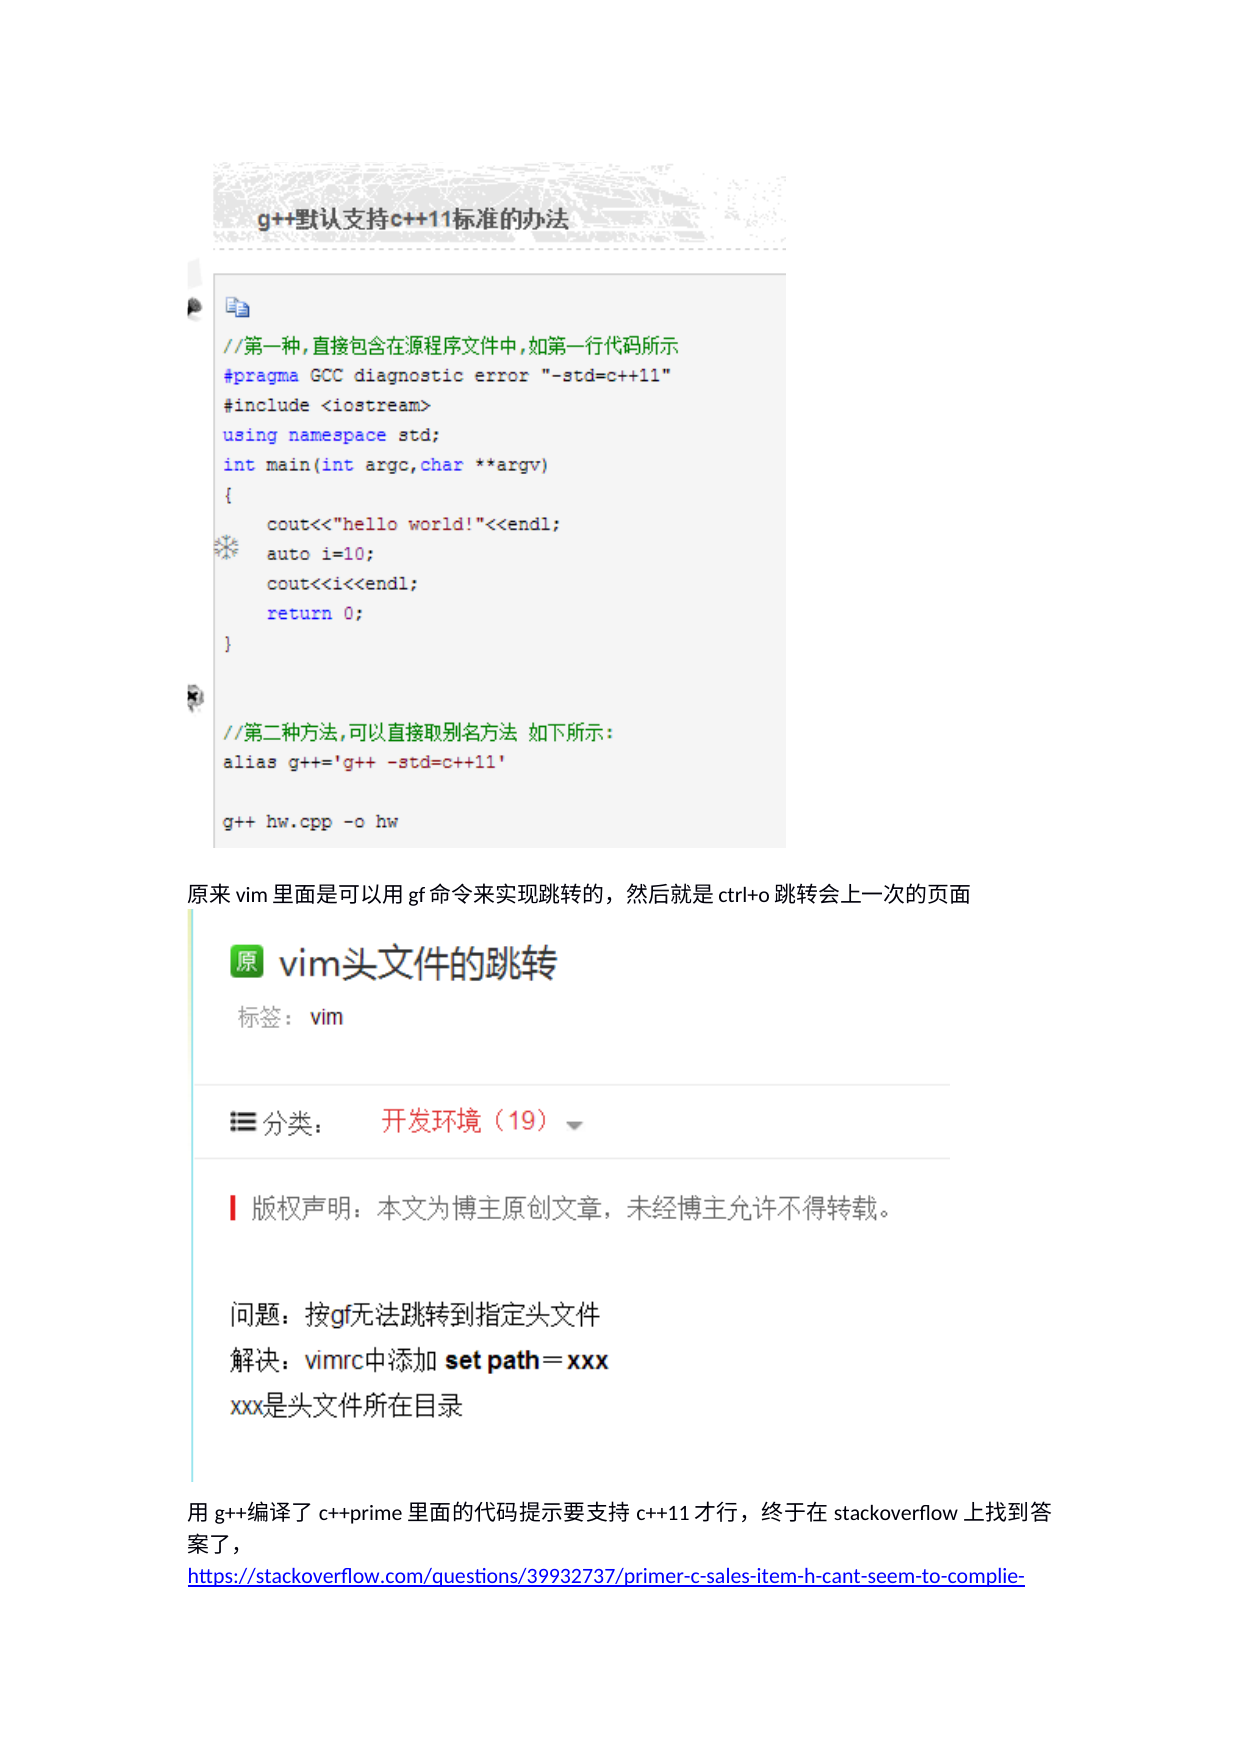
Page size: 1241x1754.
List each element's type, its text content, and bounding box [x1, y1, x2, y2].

text 原来vim里面是可以用gf命令来实现跳转的，然后就是ctrl+o跳转会上一次的页面 [187, 877, 1053, 909]
picture [187, 909, 950, 1482]
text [187, 1559, 1053, 1592]
picture [187, 162, 786, 848]
text 用g++编译了c++prime里面的代码提示要支持c++11才行，终于在stackoverflow上找到答案了， [187, 1494, 1053, 1559]
